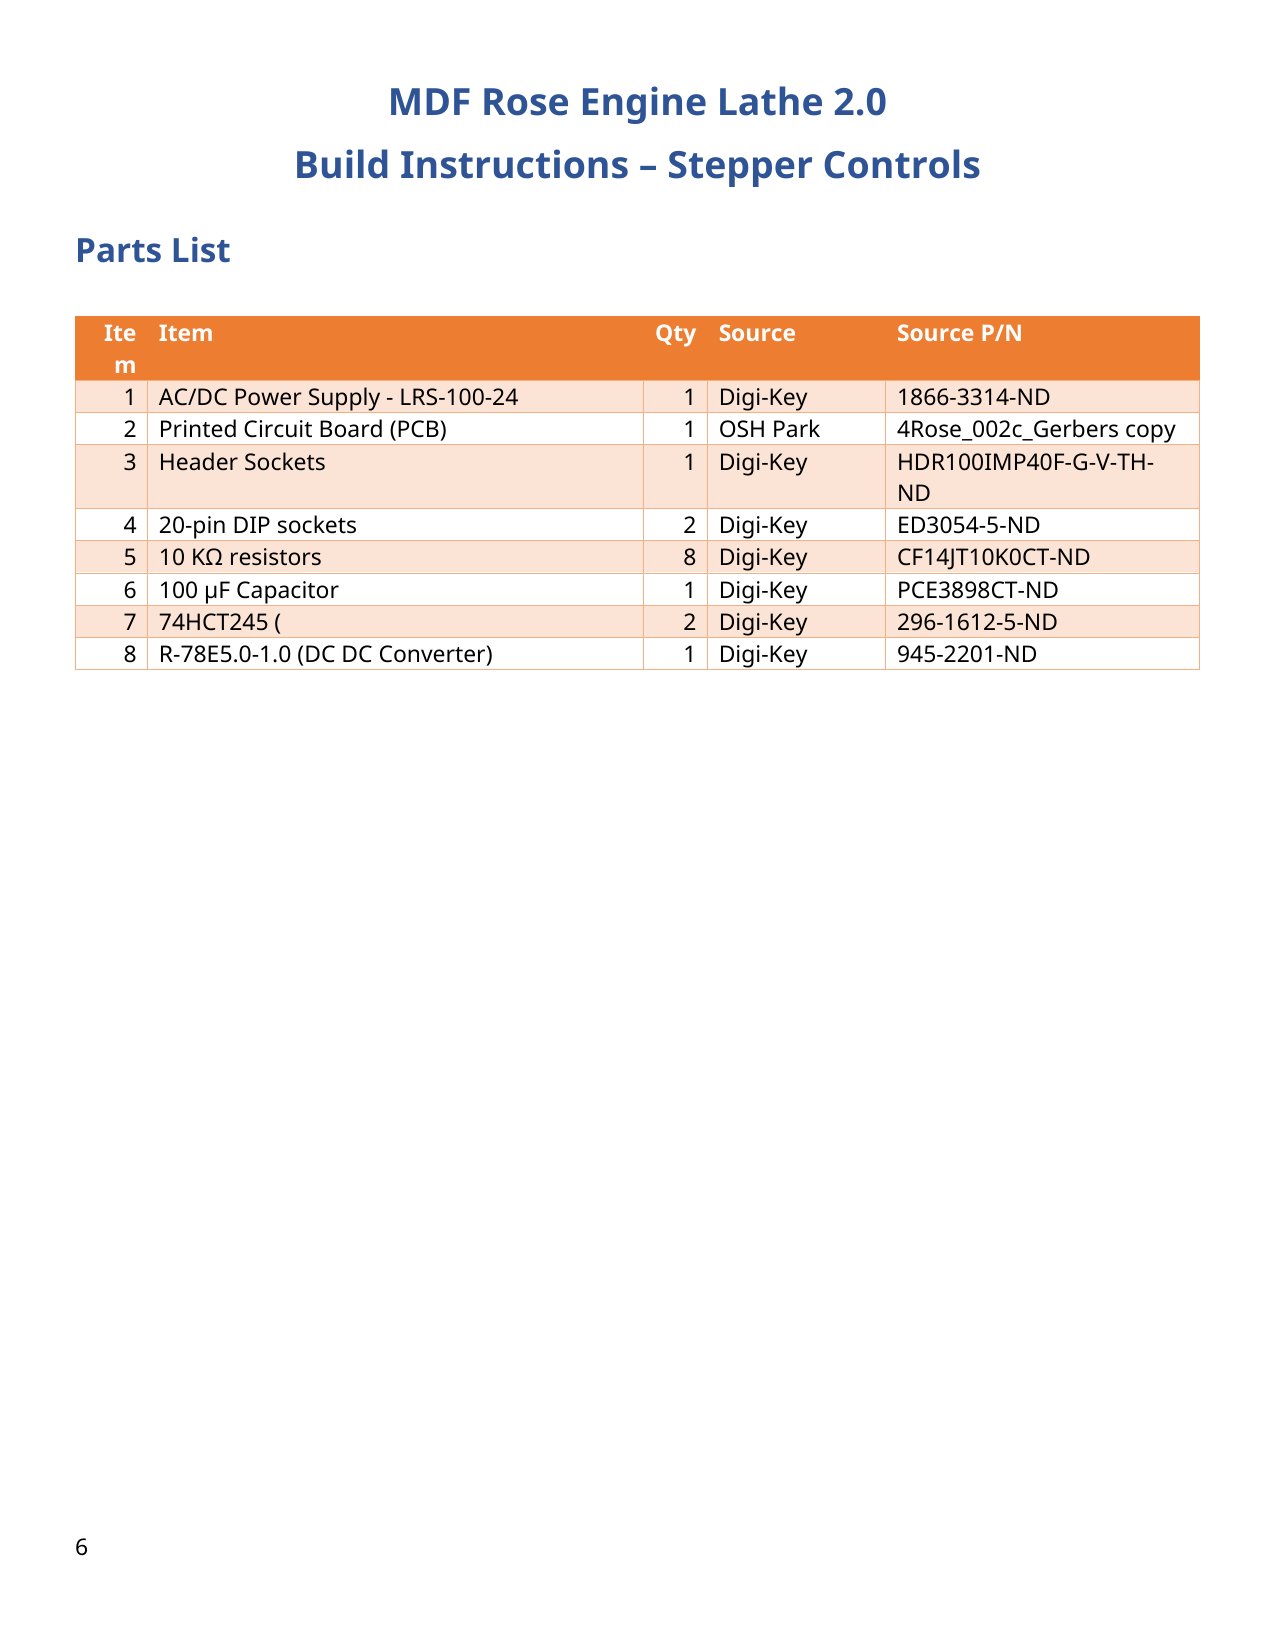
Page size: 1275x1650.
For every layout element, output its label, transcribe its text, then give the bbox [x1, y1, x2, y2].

table_cell 2 [644, 606, 707, 637]
table_cell 296-1612-5-ND [886, 606, 1199, 637]
table_cell 1 [644, 638, 707, 669]
table_header Item [76, 317, 147, 380]
table_cell 3 [76, 445, 147, 508]
subtitle Parts List [75, 227, 1200, 272]
table_cell 8 [76, 638, 147, 669]
table_cell PCE3898CT-ND [886, 574, 1199, 605]
table_header Qty [644, 317, 707, 380]
table_cell CF14JT10K0CT-ND [886, 541, 1199, 572]
table_cell 4 [76, 509, 147, 540]
table_cell 10 KΩ resistors [148, 541, 643, 572]
table_cell 1 [644, 574, 707, 605]
table_header Source P/N [886, 317, 1199, 380]
table_cell Digi-Key [708, 381, 885, 412]
table_cell 5 [76, 541, 147, 572]
table_cell 1 [644, 381, 707, 412]
table_cell Header Sockets [148, 445, 643, 508]
table_cell 6 [76, 574, 147, 605]
table_cell R-78E5.0-1.0 (DC DC Converter) [148, 638, 643, 669]
table_cell Digi-Key [708, 445, 885, 508]
table_cell 2 [76, 413, 147, 444]
table_header Source [708, 317, 885, 380]
table_cell HDR100IMP40F-G-V-TH-ND [886, 445, 1199, 508]
table_cell Printed Circuit Board (PCB) [148, 413, 643, 444]
table_cell 7 [76, 606, 147, 637]
table_header Item [148, 317, 643, 380]
table_cell 1 [644, 413, 707, 444]
table_cell 2 [644, 509, 707, 540]
table_cell 945-2201-ND [886, 638, 1199, 669]
table_cell Digi-Key [708, 509, 885, 540]
table_cell 74HCT245 ( [148, 606, 643, 637]
table_cell 20-pin DIP sockets [148, 509, 643, 540]
table_cell Digi-Key [708, 541, 885, 572]
table_cell 1 [644, 445, 707, 508]
table_cell 8 [644, 541, 707, 572]
table_cell 100 µF Capacitor [148, 574, 643, 605]
table_cell 4Rose_002c_Gerbers copy [886, 413, 1199, 444]
table_cell Digi-Key [708, 574, 885, 605]
table_cell Digi-Key [708, 606, 885, 637]
table_cell ED3054-5-ND [886, 509, 1199, 540]
table_cell AC/DC Power Supply - LRS-100-24 [148, 381, 643, 412]
table_cell Digi-Key [708, 638, 885, 669]
table_cell 1866-3314-ND [886, 381, 1199, 412]
table_cell 1 [76, 381, 147, 412]
table_cell OSH Park [708, 413, 885, 444]
